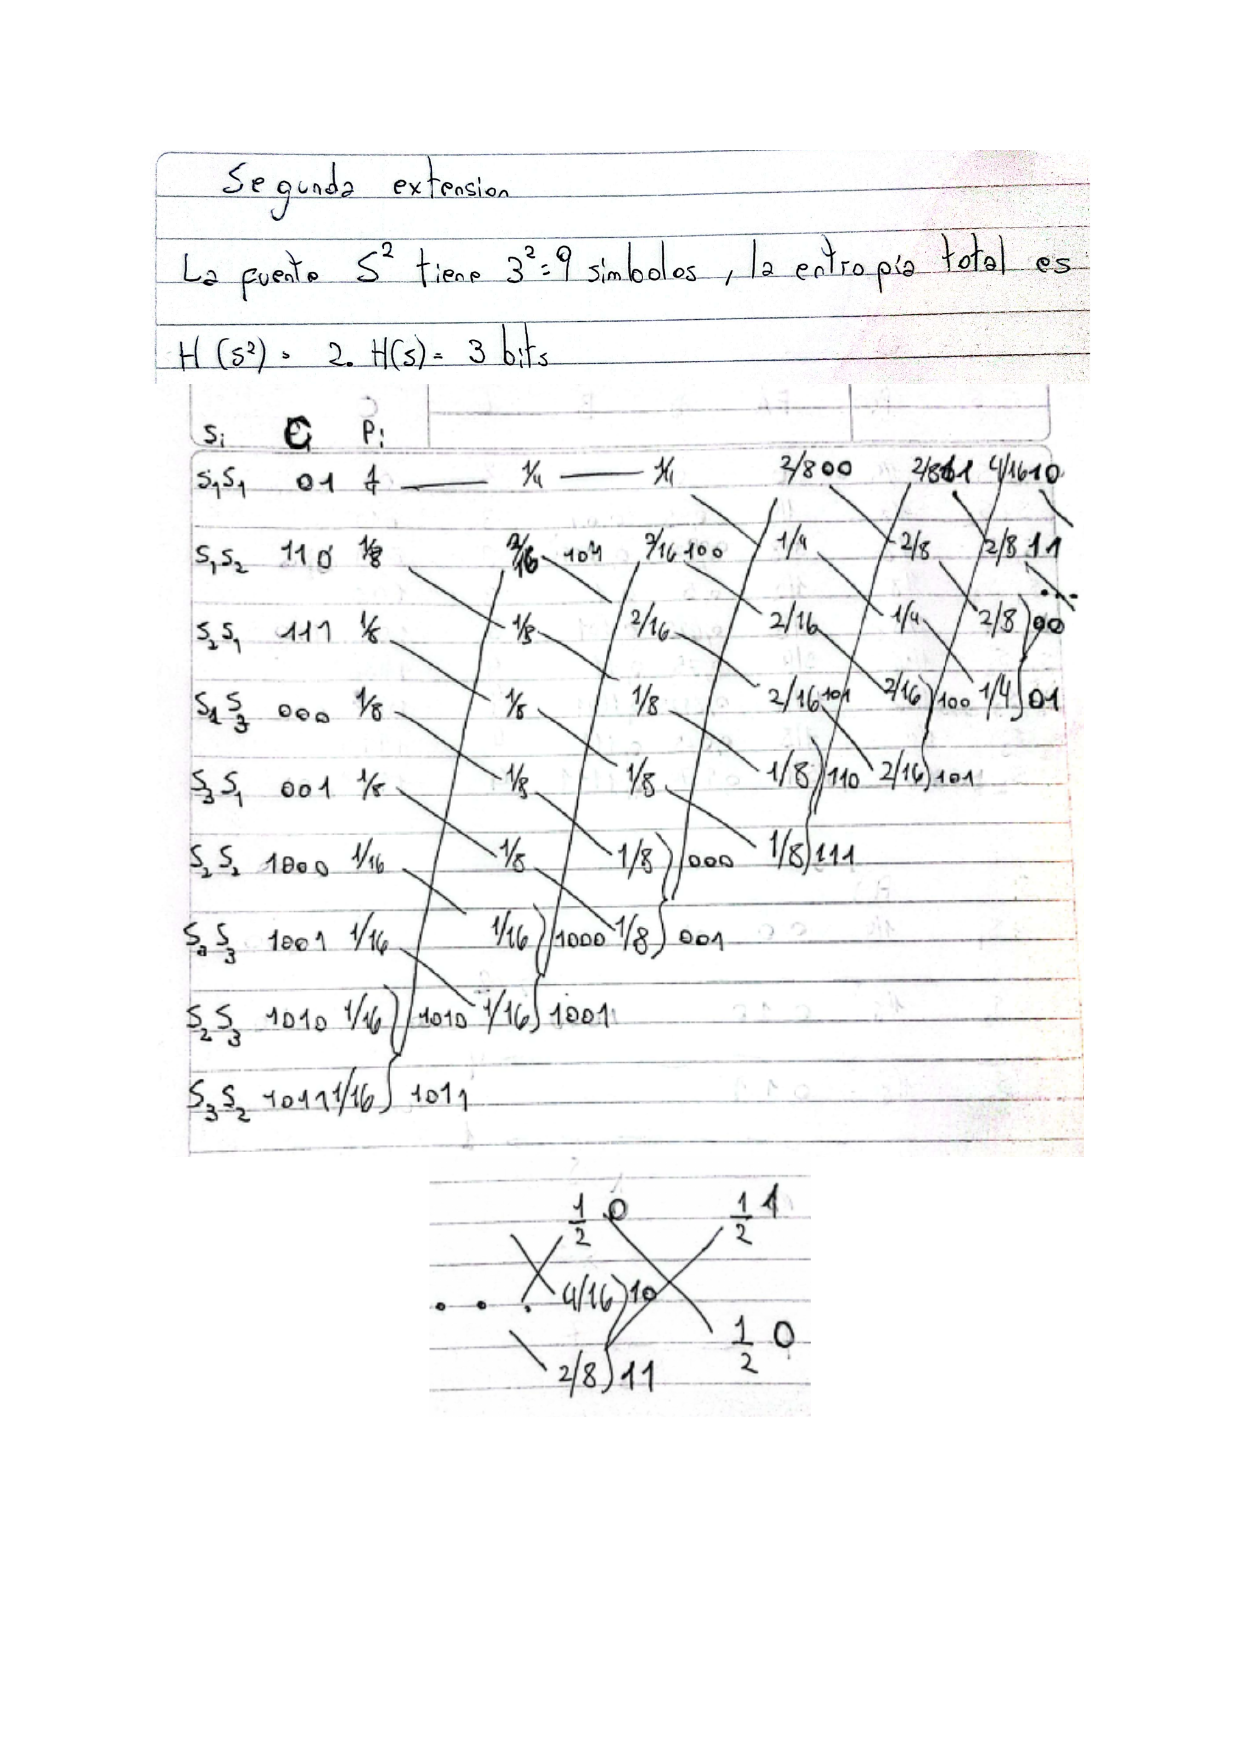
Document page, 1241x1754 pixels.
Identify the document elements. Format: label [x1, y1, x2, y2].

picture [150, 150, 1091, 1157]
picture [430, 1157, 810, 1416]
